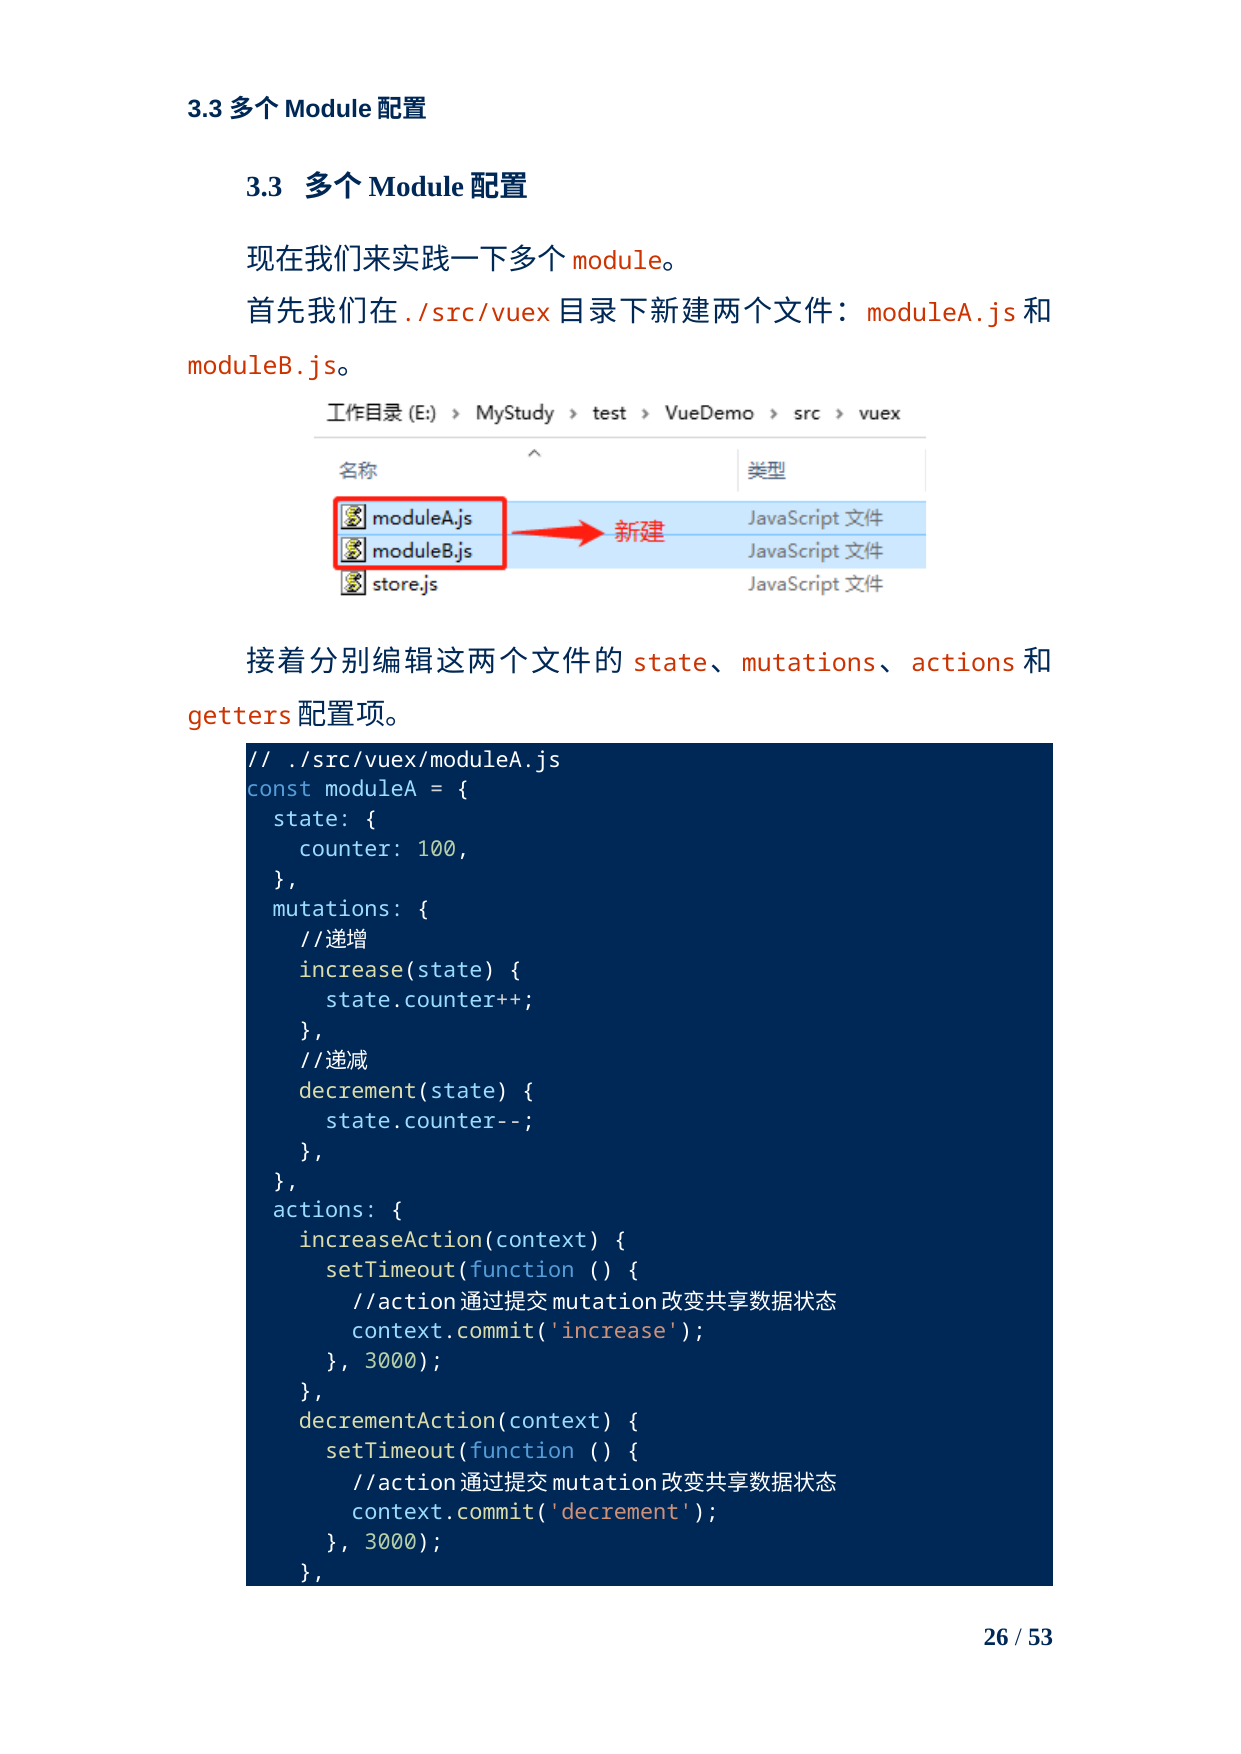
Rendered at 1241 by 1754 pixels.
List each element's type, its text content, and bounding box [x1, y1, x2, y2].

text counter: 100, [246, 833, 1053, 863]
text const moduleA = { [246, 773, 1053, 803]
text //action通过提交mutation改变共享数据状态 [246, 1464, 1053, 1496]
text state: { [246, 803, 1053, 833]
text }, [246, 1014, 1053, 1043]
text //递增 [246, 922, 1053, 954]
text }, 3000); [246, 1526, 1053, 1556]
text }, [246, 1375, 1053, 1405]
text state.counter++; [246, 984, 1053, 1014]
text }, [246, 863, 1053, 892]
text }, [246, 1164, 1053, 1194]
text actions: { [246, 1194, 1053, 1224]
text context.commit('increase'); [246, 1316, 1053, 1345]
picture [313, 393, 927, 630]
text increaseAction(context) { [246, 1224, 1053, 1254]
text increase(state) { [246, 954, 1053, 984]
text 首先我们在./src/vuex目录下新建两个文件：moduleA.js和moduleB.js。 [187, 288, 1053, 383]
text 接着分别编辑这两个文件的state、mutations、actions和getters配置项。 [187, 638, 1053, 733]
text 现在我们来实践一下多个module。 [187, 235, 1053, 277]
text setTimeout(function () { [246, 1254, 1053, 1284]
text mutations: { [246, 892, 1053, 922]
text // ./src/vuex/moduleA.js [246, 743, 1053, 773]
text }, 3000); [246, 1345, 1053, 1375]
text decrementAction(context) { [246, 1405, 1053, 1435]
text state.counter--; [246, 1105, 1053, 1135]
text }, [246, 1135, 1053, 1164]
text setTimeout(function () { [246, 1435, 1053, 1464]
text decrement(state) { [246, 1075, 1053, 1105]
text //递减 [246, 1043, 1053, 1075]
text context.commit('decrement'); [246, 1496, 1053, 1526]
text //action通过提交mutation改变共享数据状态 [246, 1284, 1053, 1316]
subtitle 多个Module配置 [246, 163, 1053, 205]
text }, [246, 1556, 1053, 1586]
